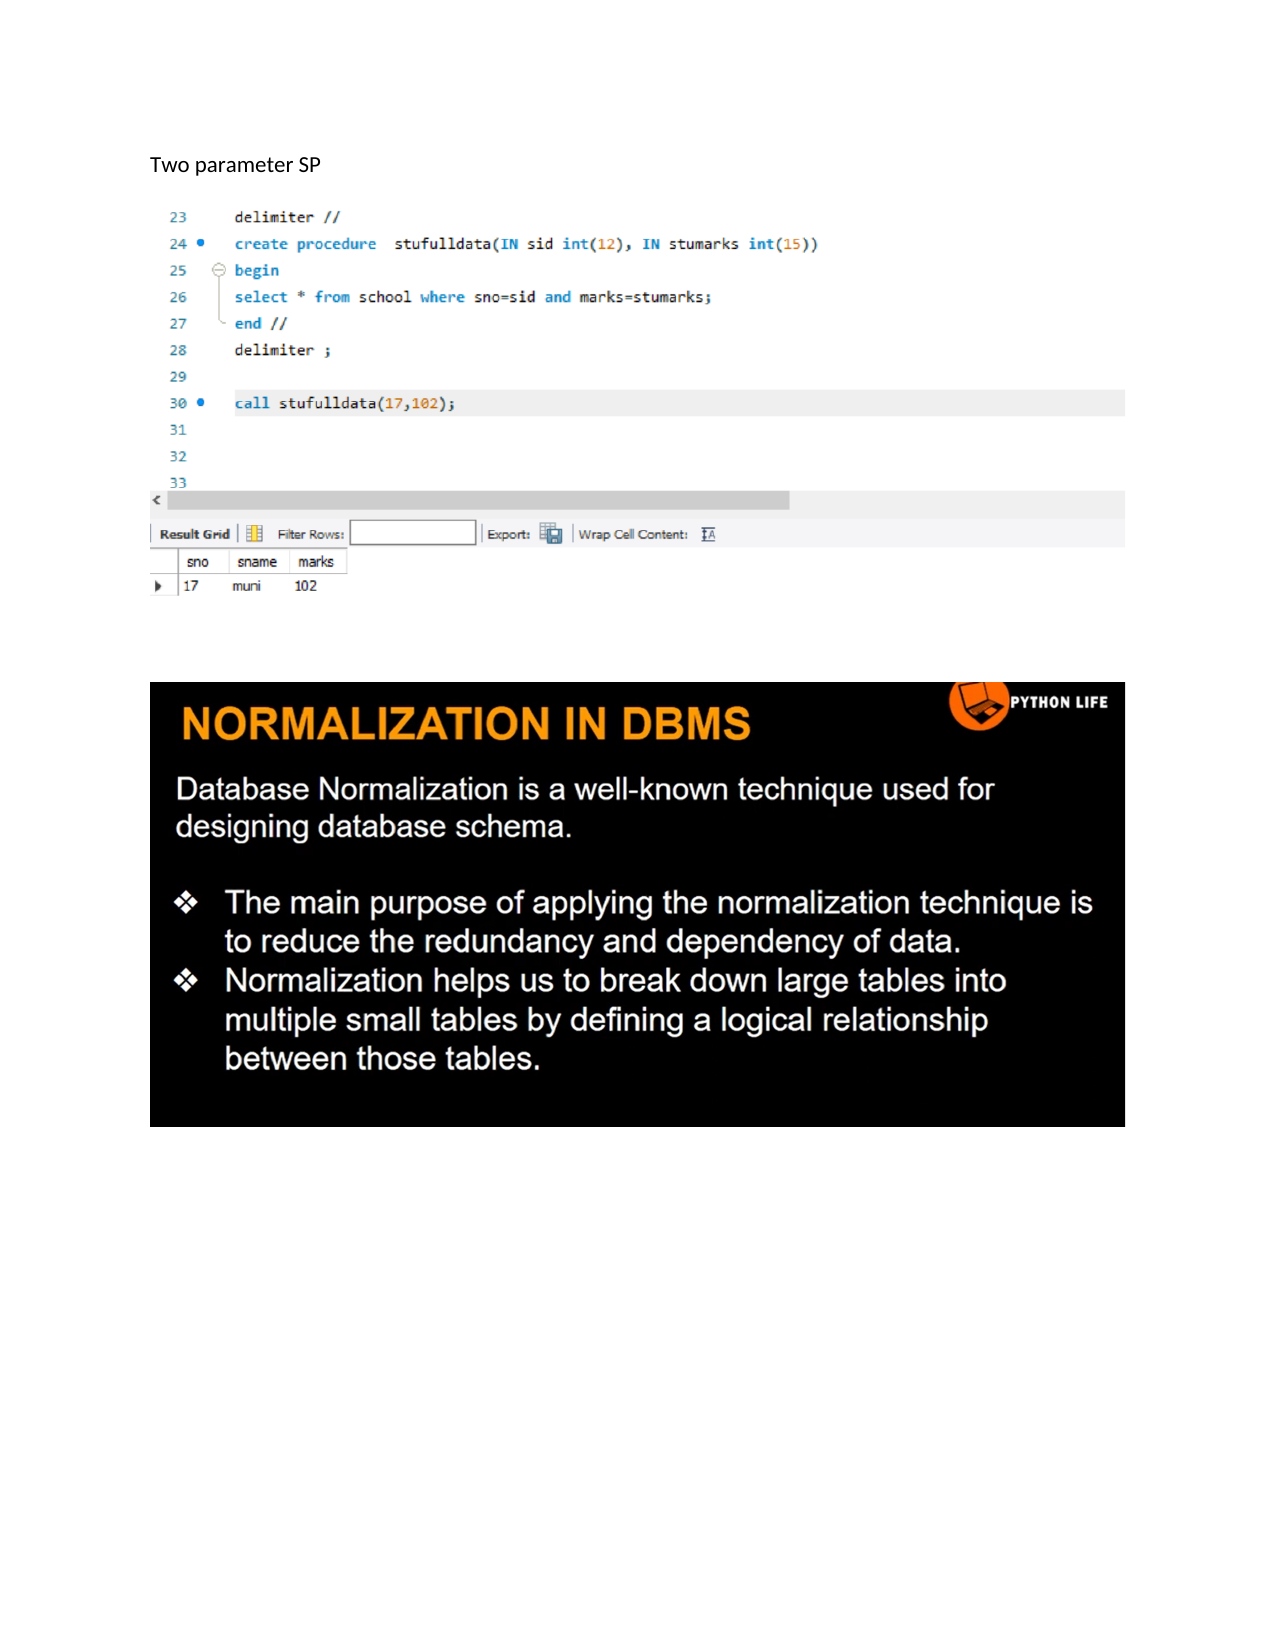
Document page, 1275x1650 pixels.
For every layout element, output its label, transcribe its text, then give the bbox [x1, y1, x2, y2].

text Two parameter SP [150, 150, 1125, 178]
picture [150, 682, 1125, 1127]
picture [150, 196, 1125, 617]
